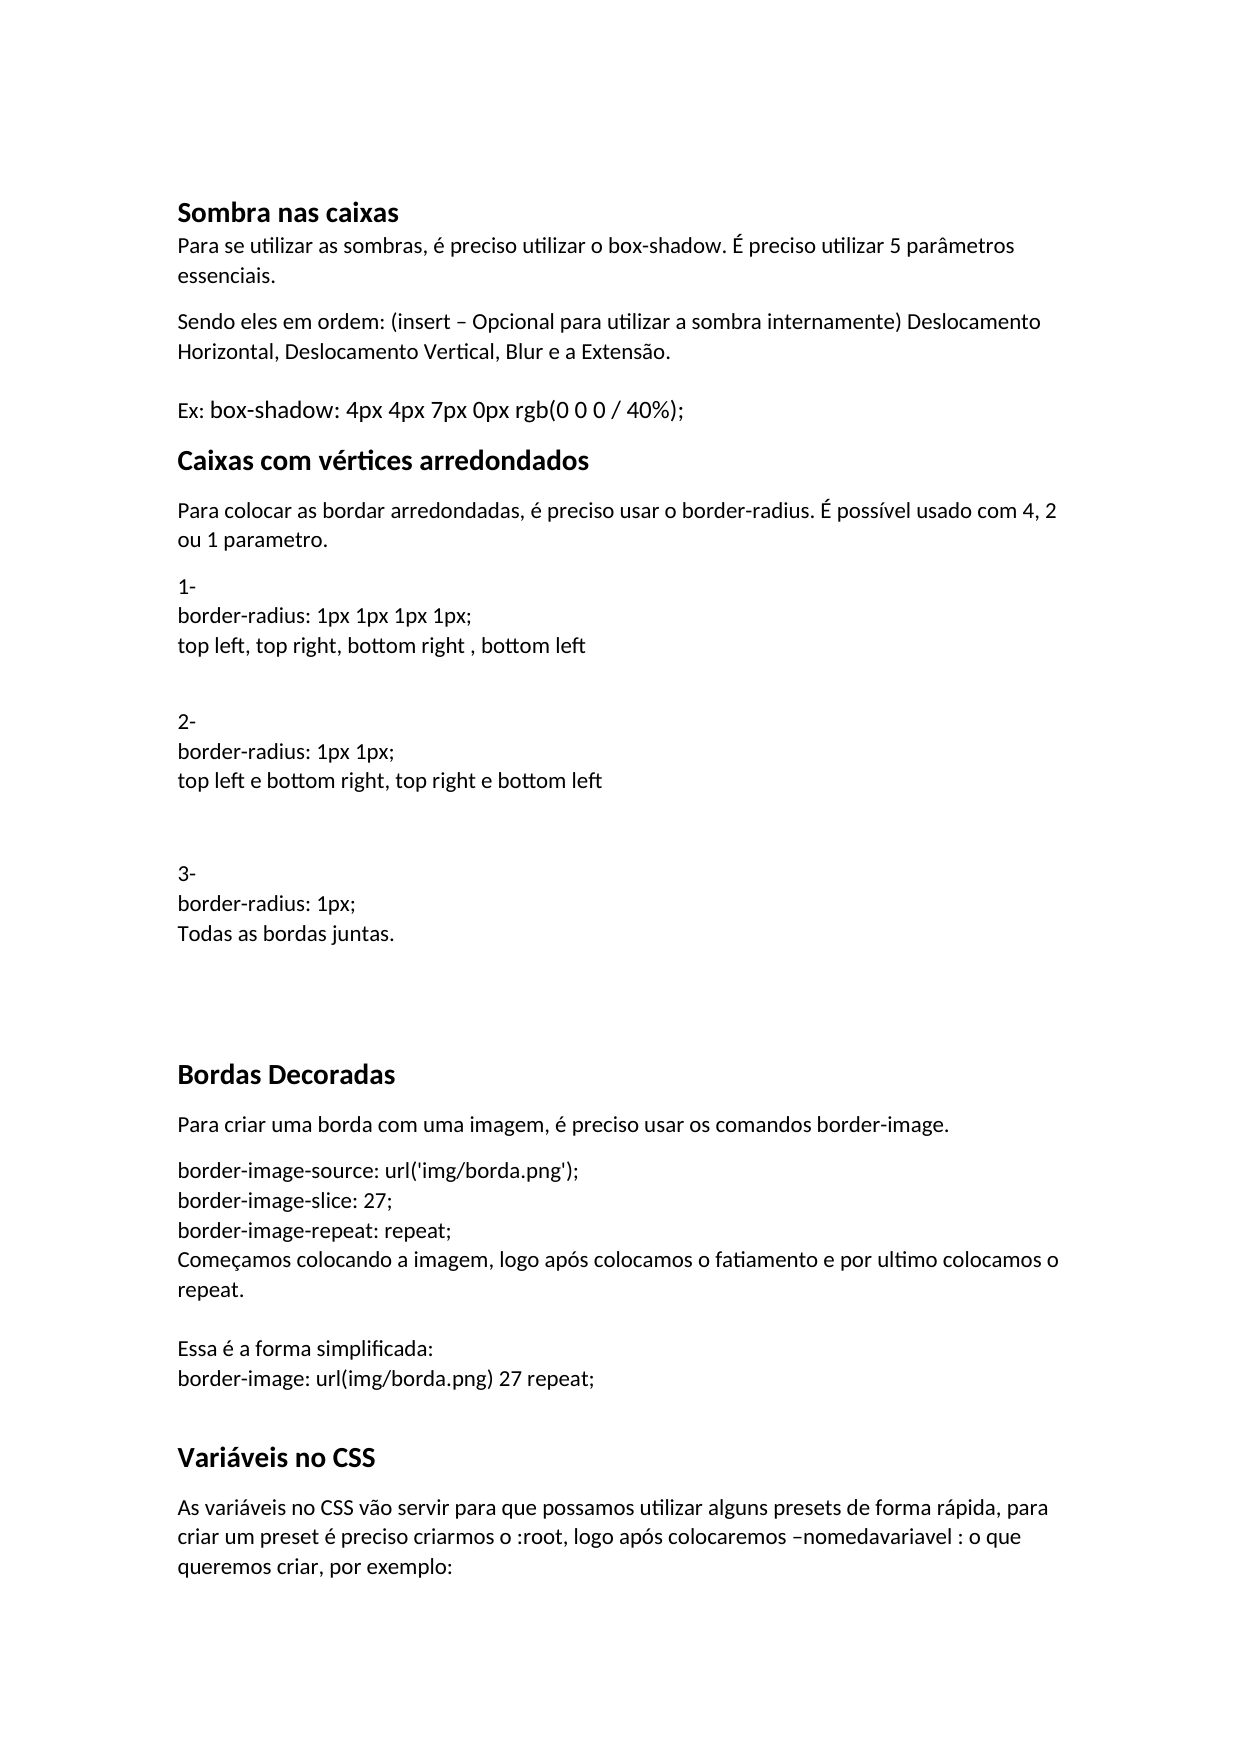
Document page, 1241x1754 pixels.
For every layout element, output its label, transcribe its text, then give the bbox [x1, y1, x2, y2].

text Variáveis no CSS [177, 1439, 1063, 1474]
text Começamos colocando a imagem, logo após colocamos o fatiamento e por ultimo colocamos o repeat. [177, 1244, 1063, 1303]
text border-image-source: url('img/borda.png'); [177, 1155, 1063, 1184]
text Sombra nas caixas Para se utilizar as sombras, é preciso utilizar o box-shadow. É preciso utilizar 5 parâmetros essenciais. [177, 194, 1063, 289]
text As variáveis no CSS vão servir para que possamos utilizar alguns presets de forma rápida, para criar um preset é preciso criarmos o :root, logo após colocaremos –nomedavariavel : o que queremos criar, por exemplo: [177, 1491, 1063, 1580]
text border-image: url(img/borda.png) 27 repeat; [177, 1363, 1063, 1392]
text border-image-repeat: repeat; [177, 1214, 1063, 1244]
text Para criar uma borda com uma imagem, é preciso usar os comandos border-image. [177, 1108, 1063, 1138]
text Caixas com vértices arredondados [177, 442, 1063, 477]
text Bordas Decoradas [177, 1056, 1063, 1092]
text Para colocar as bordar arredondadas, é preciso usar o border-radius. É possível usado com 4, 2 ou 1 parametro. [177, 494, 1063, 553]
text 2- border-radius: 1px 1px; top left e bottom right, top right e bottom left [177, 706, 1063, 795]
text border-image-slice: 27; [177, 1184, 1063, 1214]
text 3- border-radius: 1px; Todas as bordas juntas. [177, 858, 1063, 947]
text Essa é a forma simplificada: [177, 1333, 1063, 1363]
text Sendo eles em ordem: (insert – Opcional para utilizar a sombra internamente) Deslocamento Horizontal, Deslocamento Vertical, Blur e a Extensão. Ex: box-shadow: 4px 4px 7px 0px rgb(0 0 0 / 40%); [177, 306, 1063, 425]
text 1- border-radius: 1px 1px 1px 1px; top left, top right, bottom right , bottom left [177, 570, 1063, 689]
